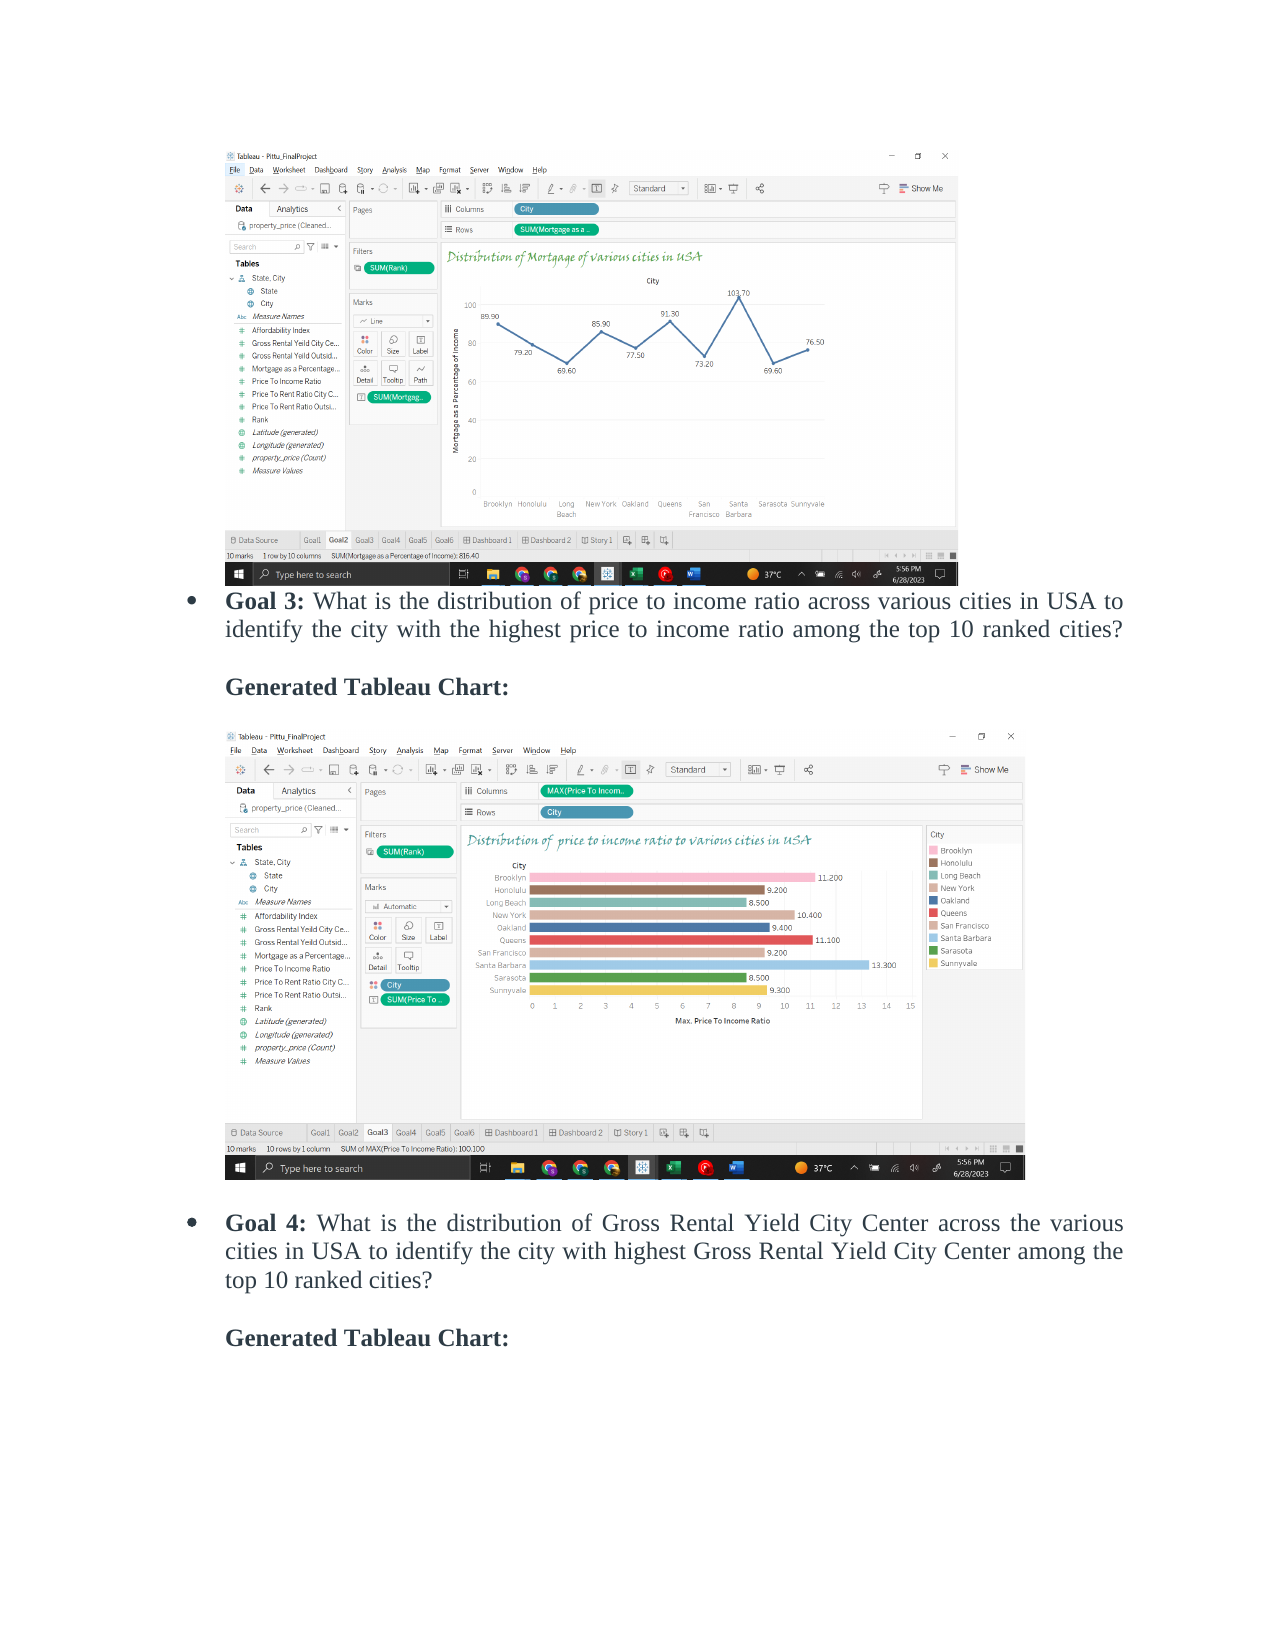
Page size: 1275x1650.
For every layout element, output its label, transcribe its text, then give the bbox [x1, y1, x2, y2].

list Generated Tableau Chart: [225, 1294, 1125, 1351]
list Goal 3: What is the distribution of price to income ratio across various cities in USA to identify the city with the highest price to income ratio among the top 10 ranked cities? Generated Tableau Chart: [187, 586, 1125, 701]
list Goal 4: What is the distribution of Gross Rental Yield City Center across the various cities in USA to identify the city with highest Gross Rental Yield City Center among the top 10 ranked cities? [187, 1208, 1125, 1294]
picture [225, 150, 959, 586]
picture [225, 729, 1025, 1180]
